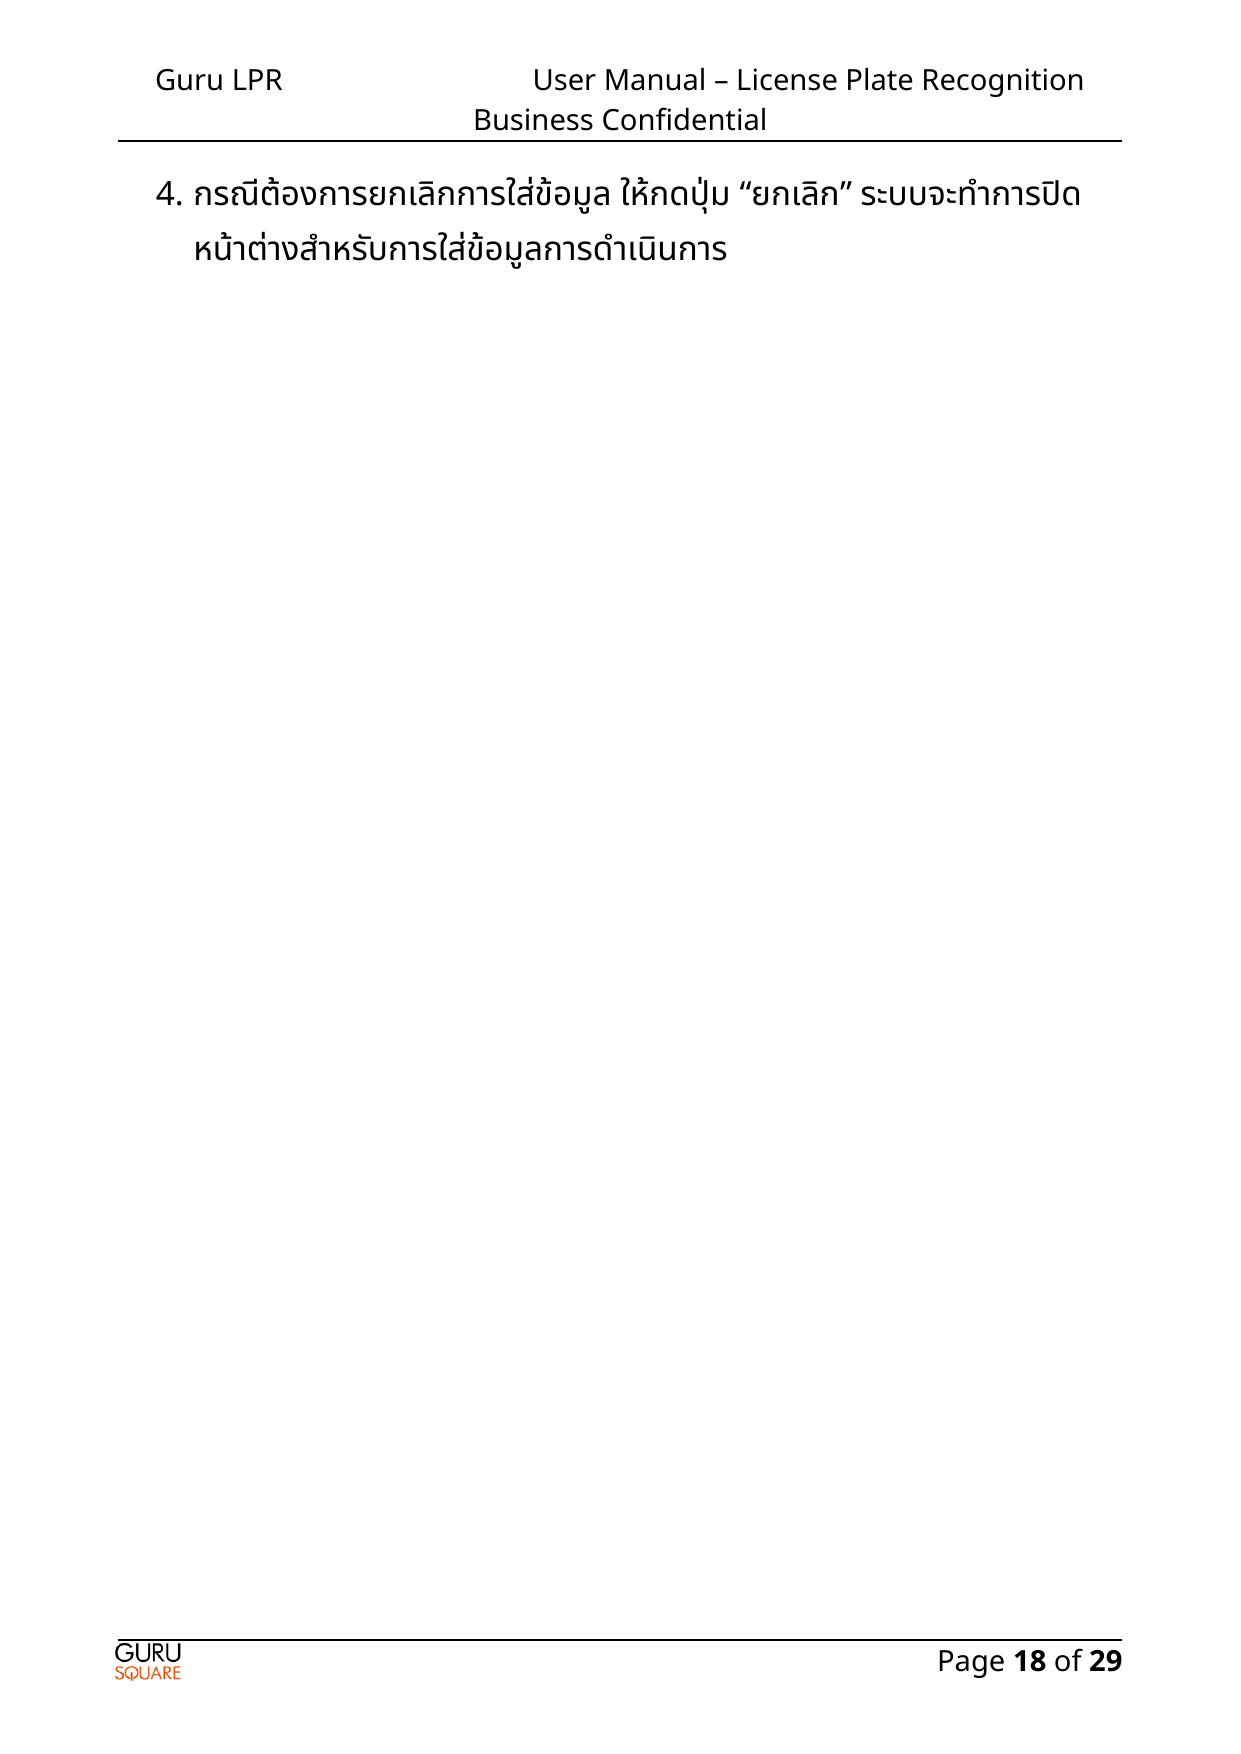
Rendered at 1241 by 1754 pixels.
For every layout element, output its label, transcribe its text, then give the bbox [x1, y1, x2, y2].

picture [113, 1641, 183, 1682]
list กรณีต้องการยกเลิกการใส่ข้อมูล ให้กดปุ่ม “ยกเลิก” ระบบจะทำการปิดหน้าต่างสำหรับการใส่ข้อมูลการดำเนินการ [156, 170, 1122, 275]
